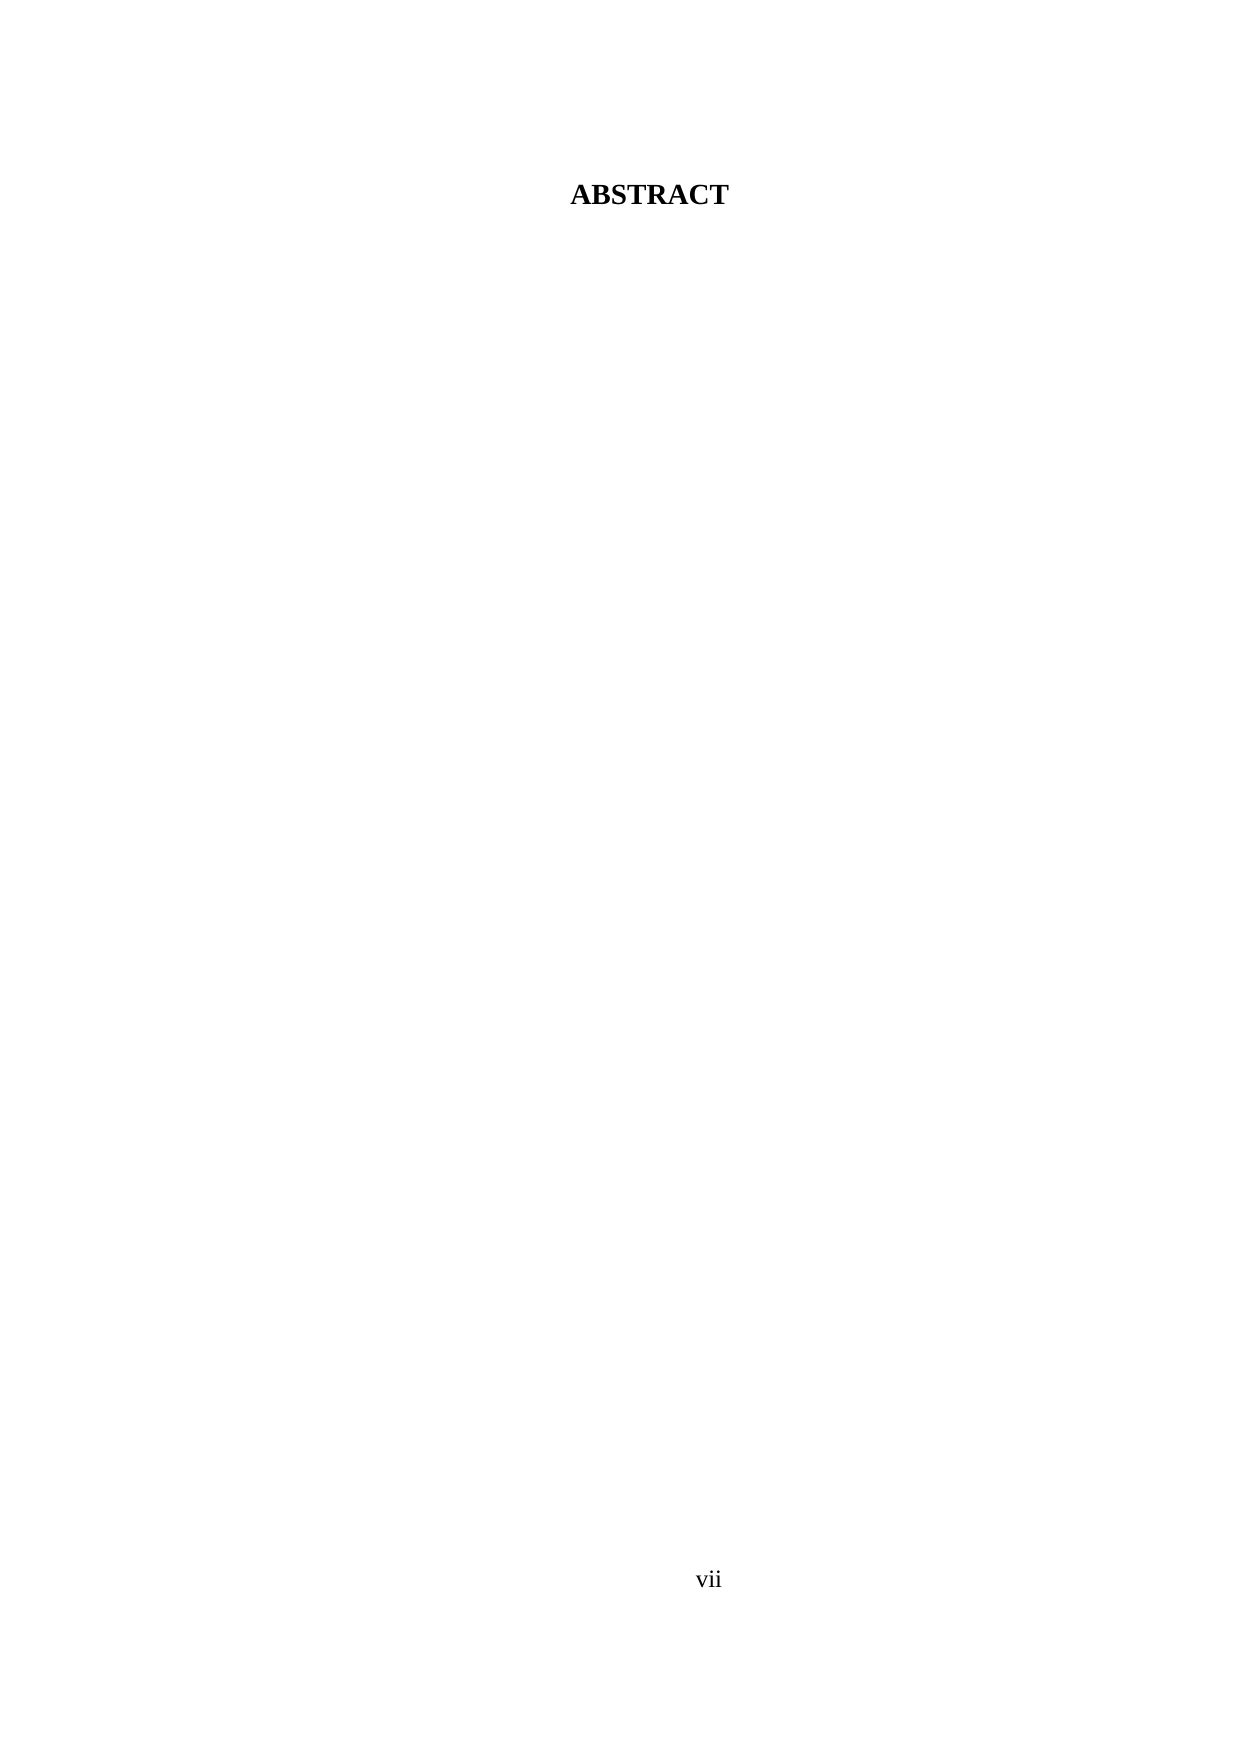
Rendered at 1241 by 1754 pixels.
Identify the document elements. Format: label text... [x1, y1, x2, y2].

text ABSTRACT [236, 177, 1063, 211]
